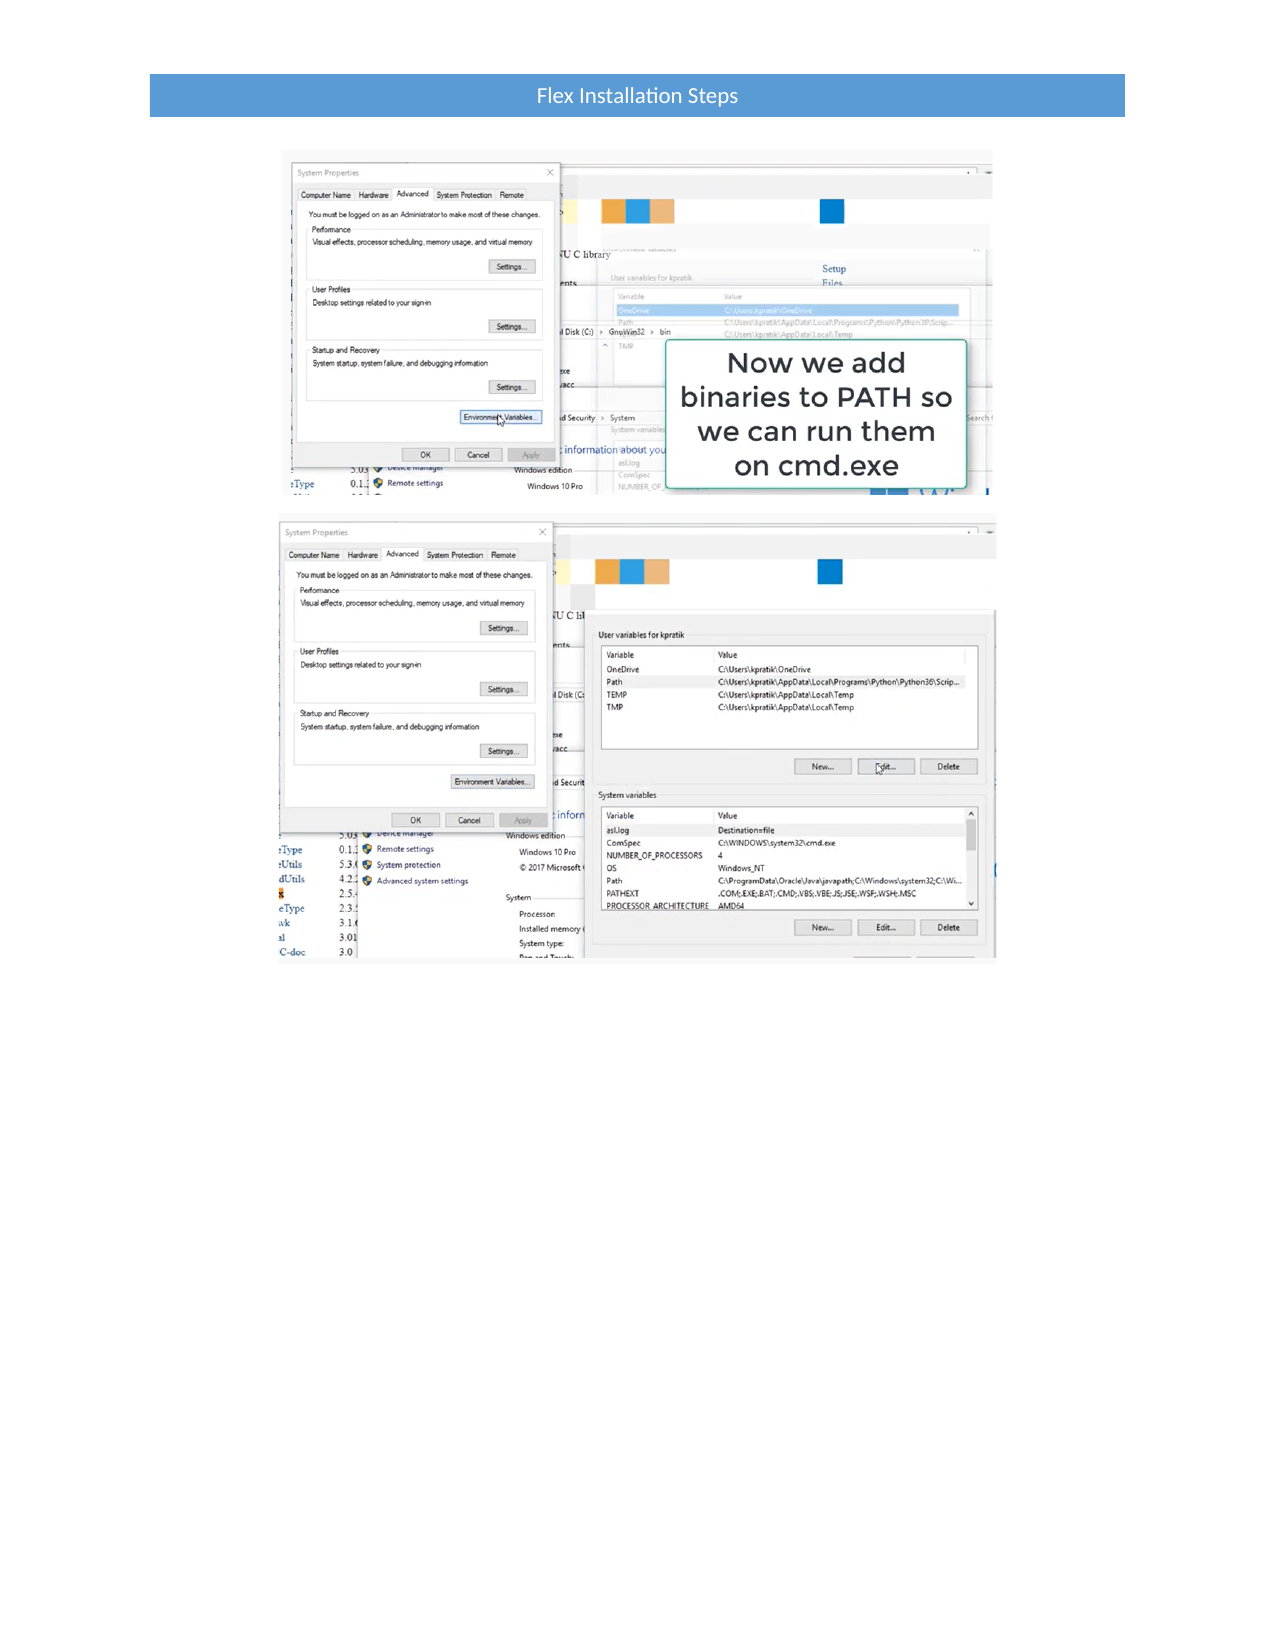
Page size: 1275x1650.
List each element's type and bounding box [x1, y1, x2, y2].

picture [282, 150, 993, 495]
picture [278, 513, 997, 964]
